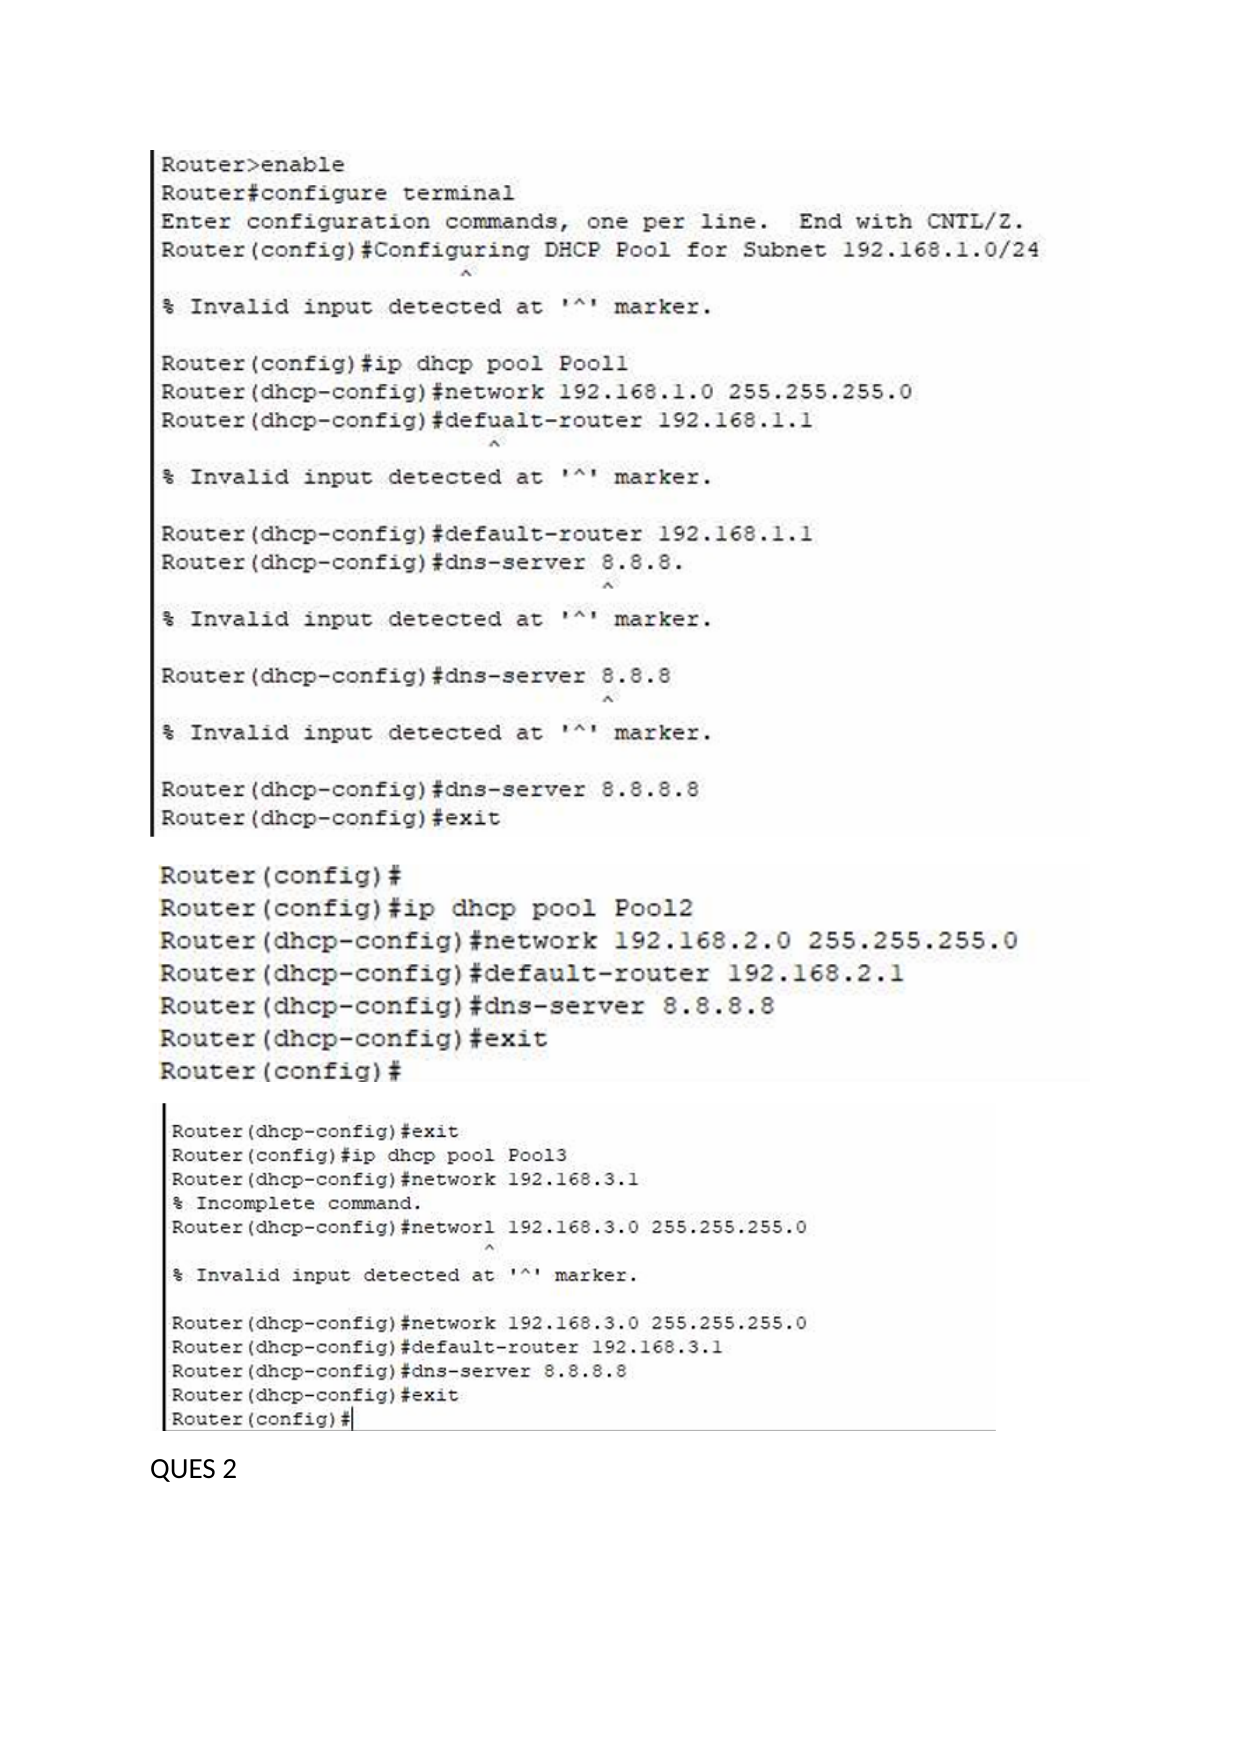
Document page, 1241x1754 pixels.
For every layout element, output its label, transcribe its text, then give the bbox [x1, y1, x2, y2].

picture [150, 862, 1091, 1082]
text QUES 2 [150, 1450, 1090, 1485]
picture [150, 1100, 1091, 1431]
picture [150, 150, 1091, 844]
